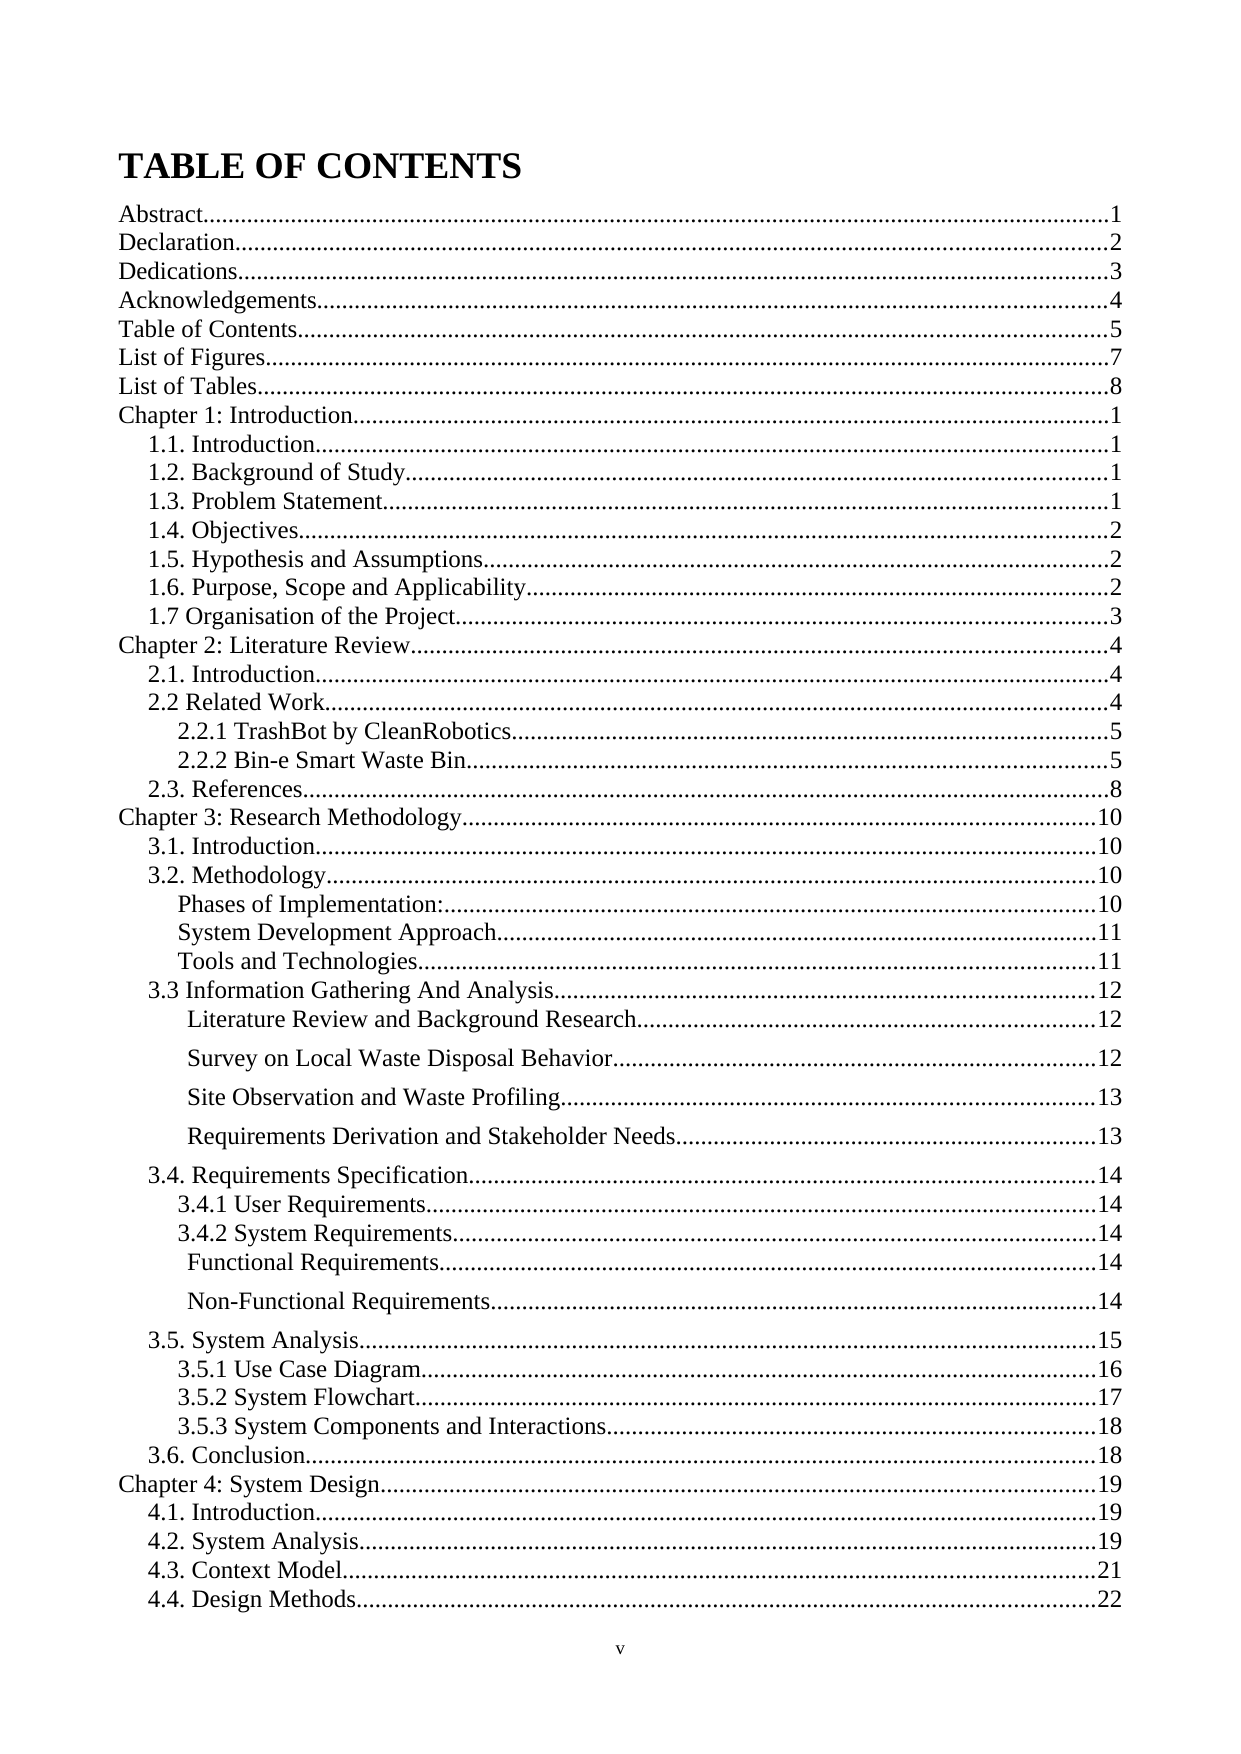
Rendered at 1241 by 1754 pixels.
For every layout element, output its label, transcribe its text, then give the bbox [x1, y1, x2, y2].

subtitle Table of Contents [118, 143, 1122, 186]
